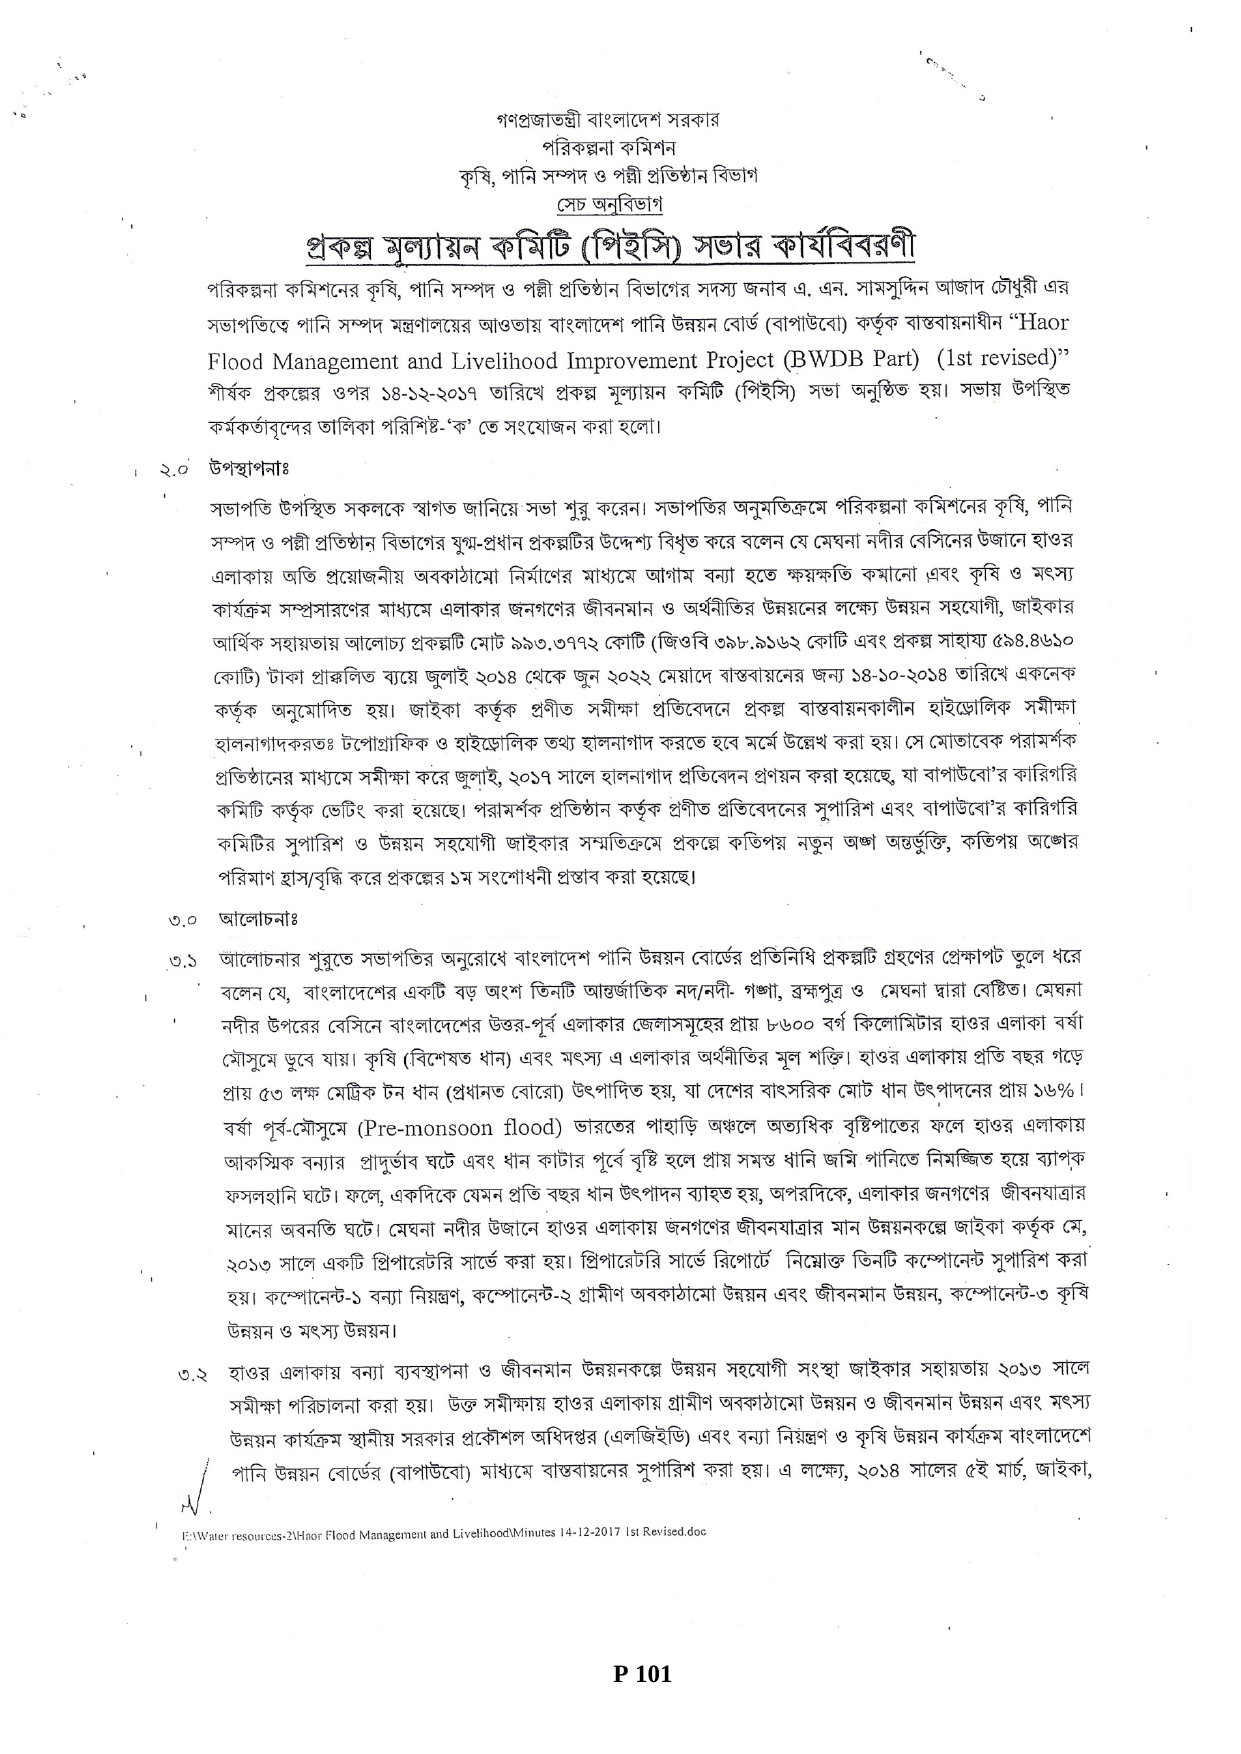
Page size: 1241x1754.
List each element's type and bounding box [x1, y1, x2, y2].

picture [0, 27, 1193, 1642]
